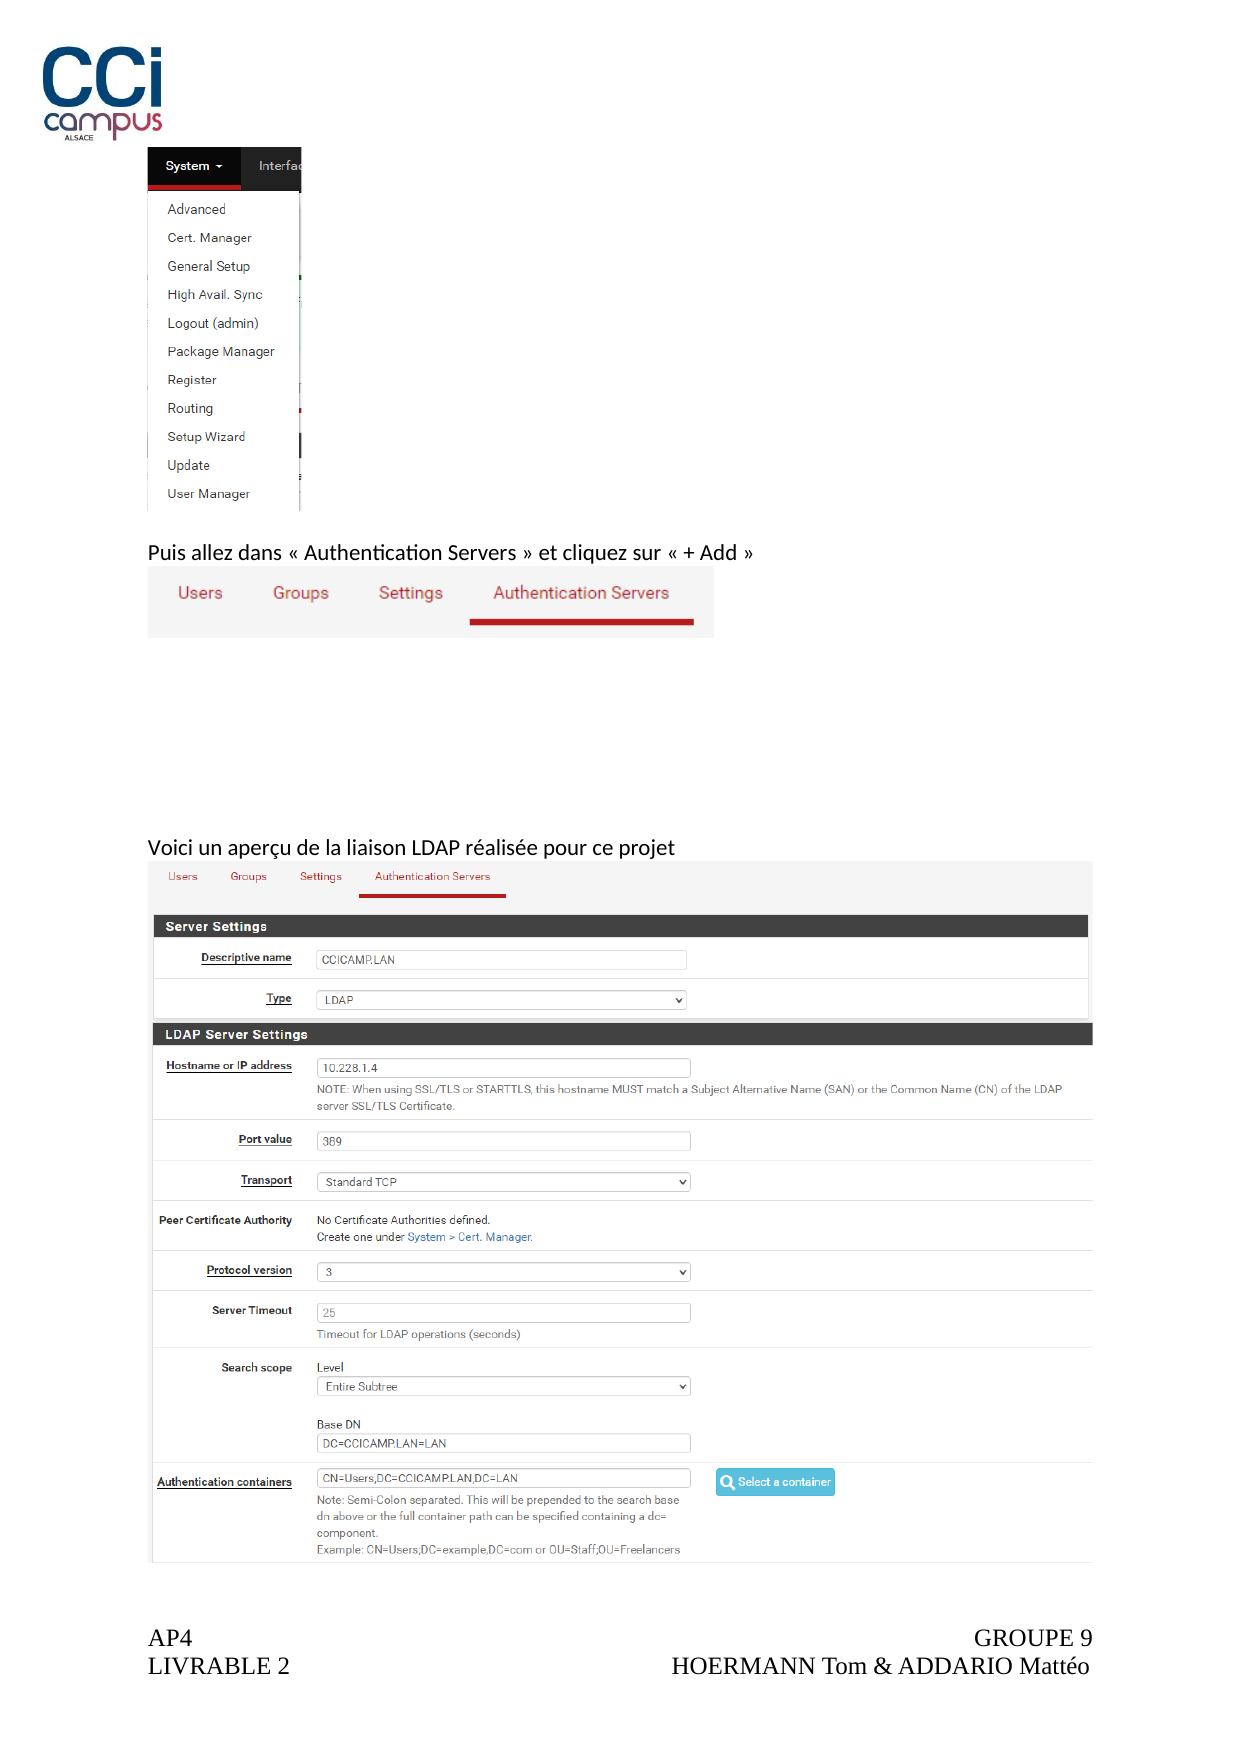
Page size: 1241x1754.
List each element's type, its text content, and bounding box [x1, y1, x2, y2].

text Voici un aperçu de la liaison LDAP réalisée pour ce projet [148, 833, 1093, 861]
picture [147, 566, 714, 638]
picture [147, 861, 1093, 1563]
picture [35, 26, 302, 511]
text Puis allez dans « Authentication Servers » et cliquez sur « + Add » [148, 538, 1093, 566]
